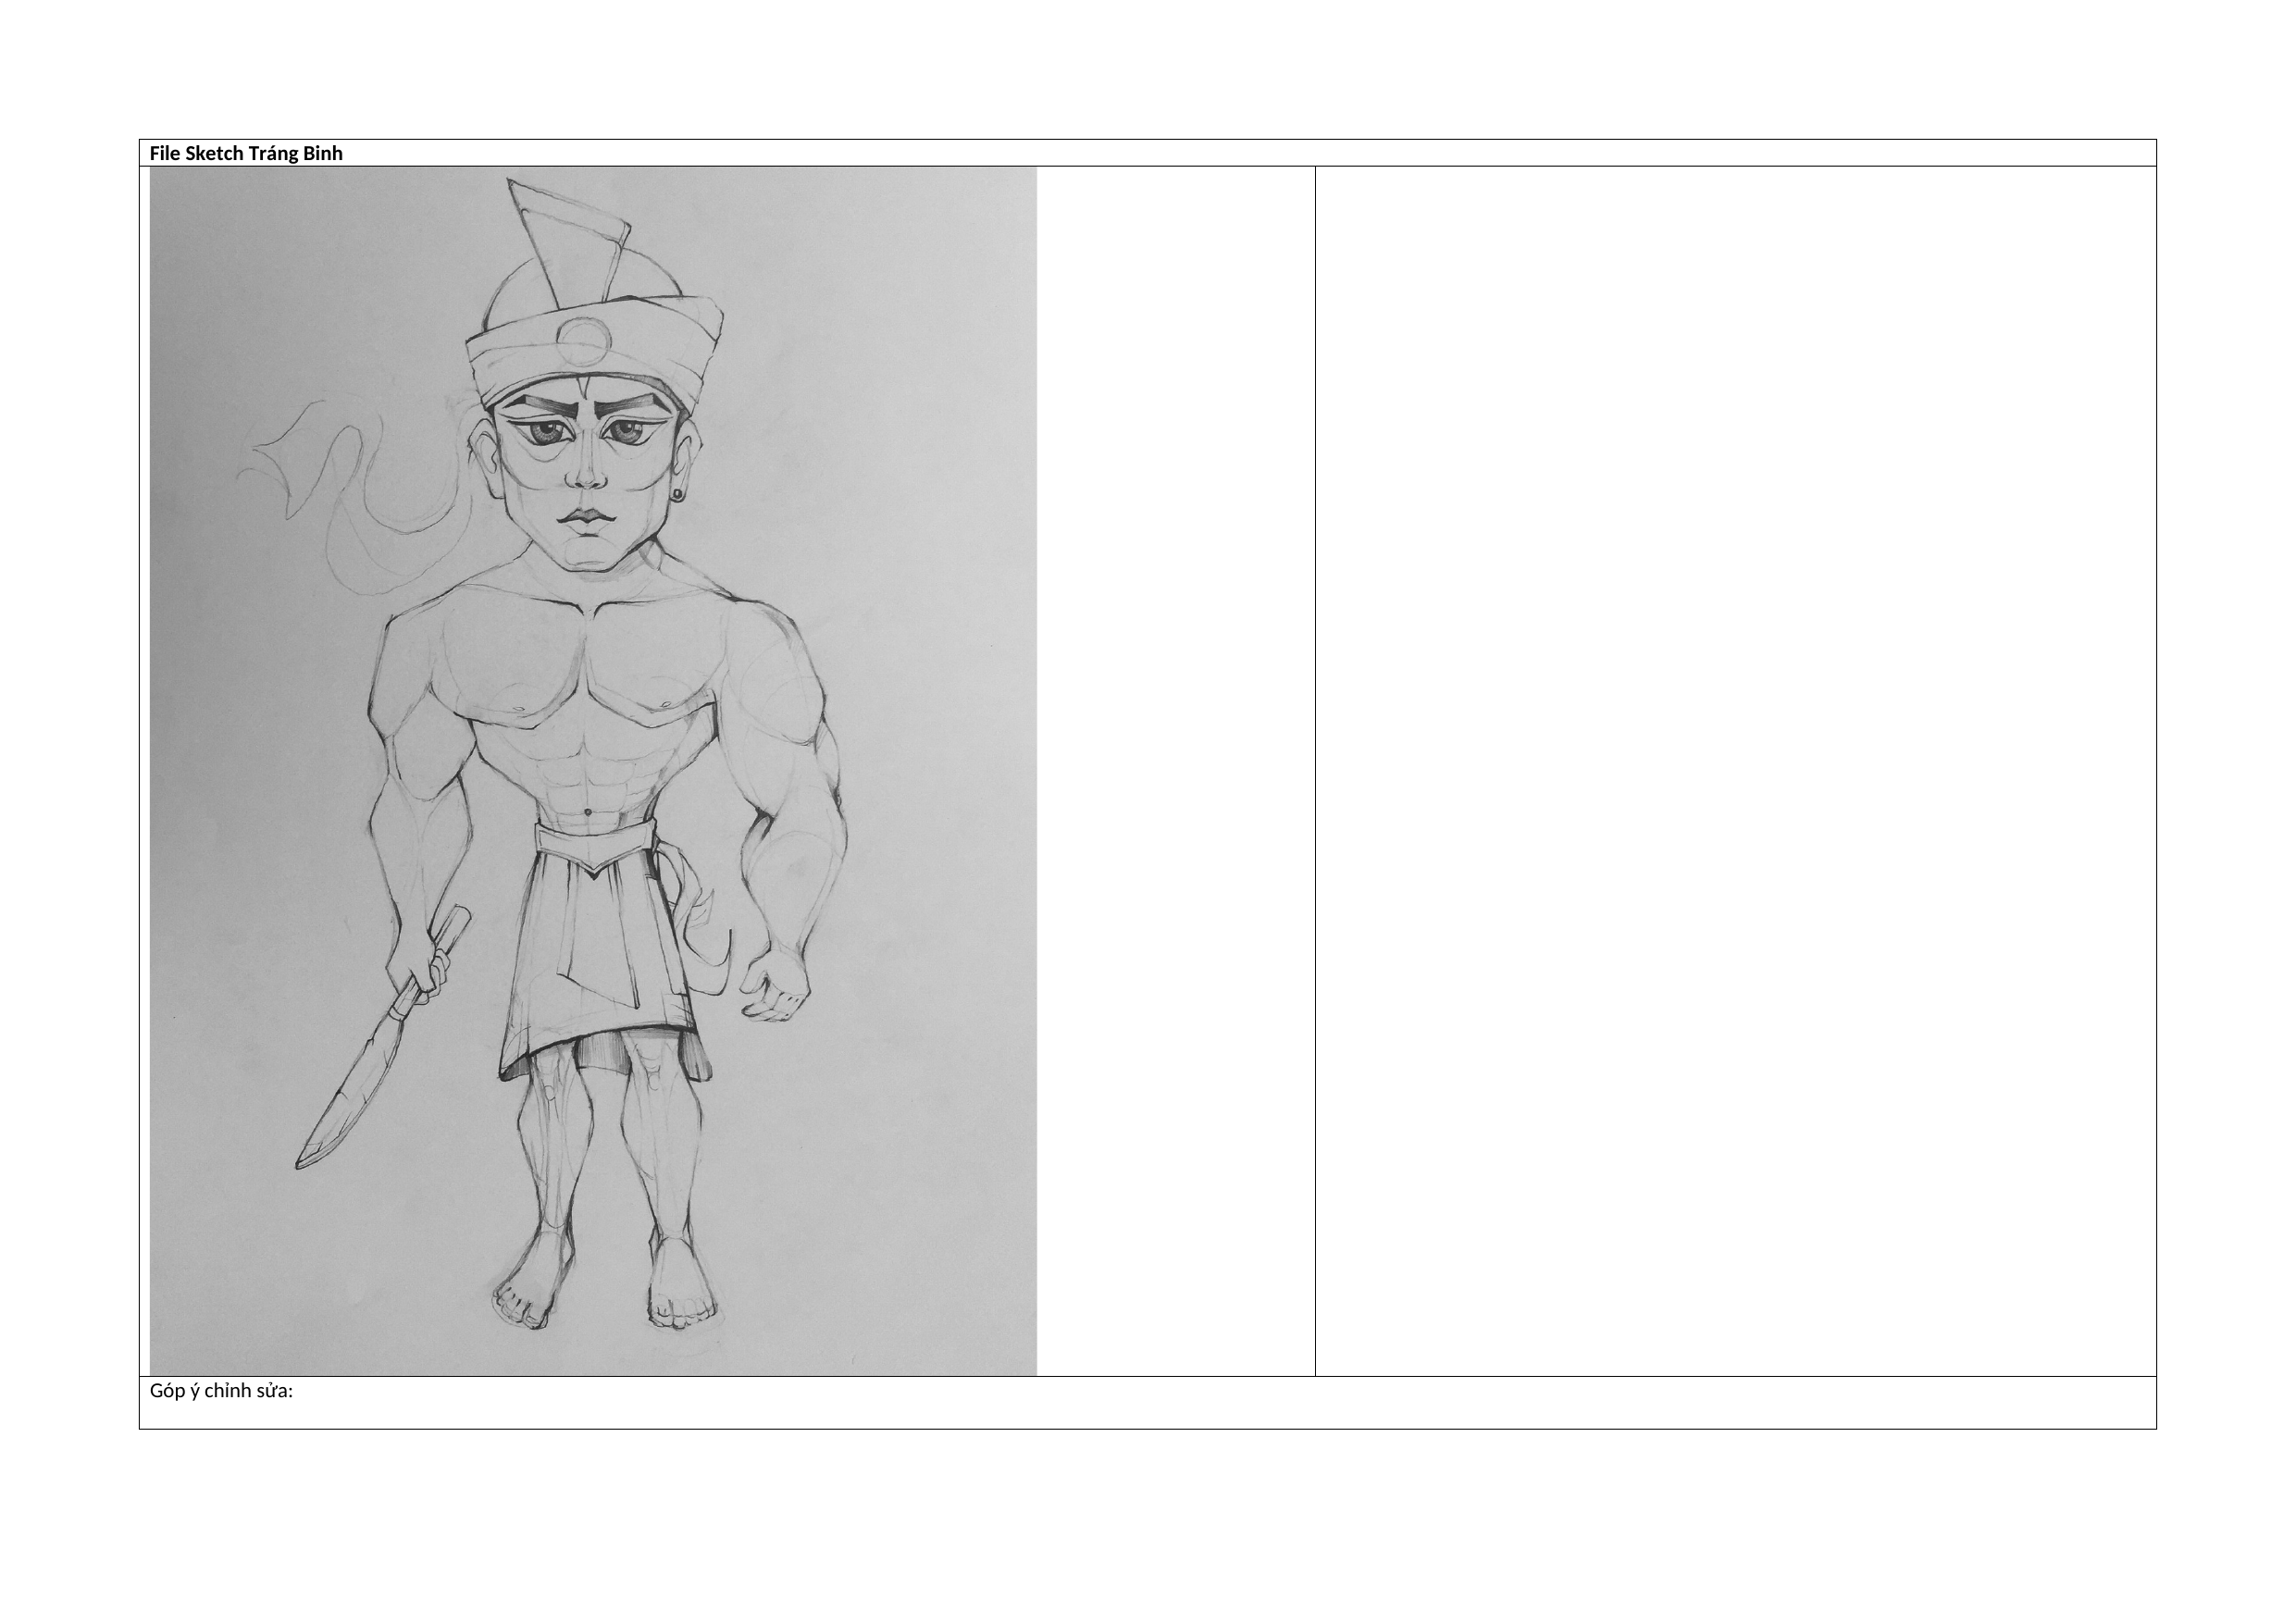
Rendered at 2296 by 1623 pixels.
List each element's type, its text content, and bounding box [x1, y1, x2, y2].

table_cell [1316, 167, 2156, 1376]
table_cell [1037, 167, 1315, 1376]
table_cell [140, 167, 149, 1376]
picture [149, 167, 1037, 1376]
table_cell Góp ý chỉnh sửa: [140, 1377, 2156, 1429]
table_header File Sketch Tráng Binh [140, 140, 2156, 166]
